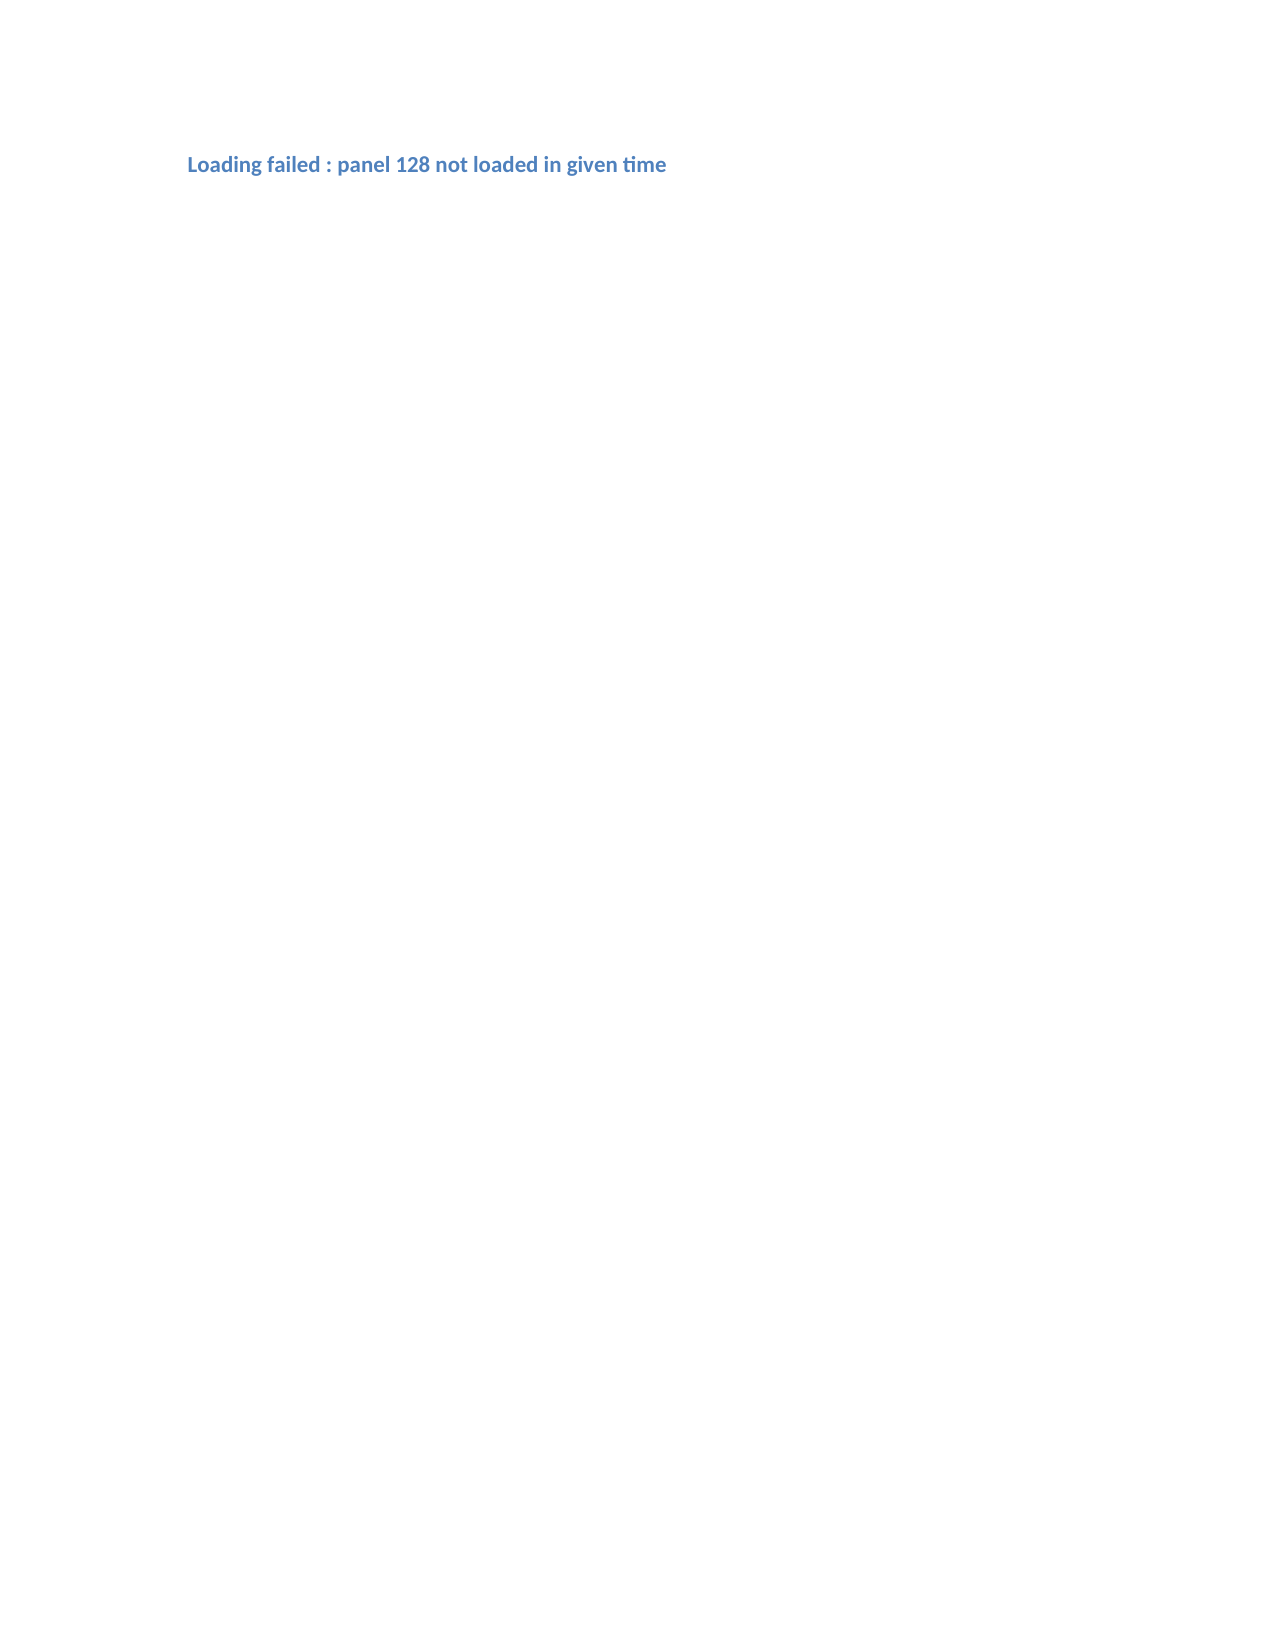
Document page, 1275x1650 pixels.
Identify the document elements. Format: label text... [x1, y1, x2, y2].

subtitle Loading failed : panel 128 not loaded in given time [187, 150, 1087, 178]
